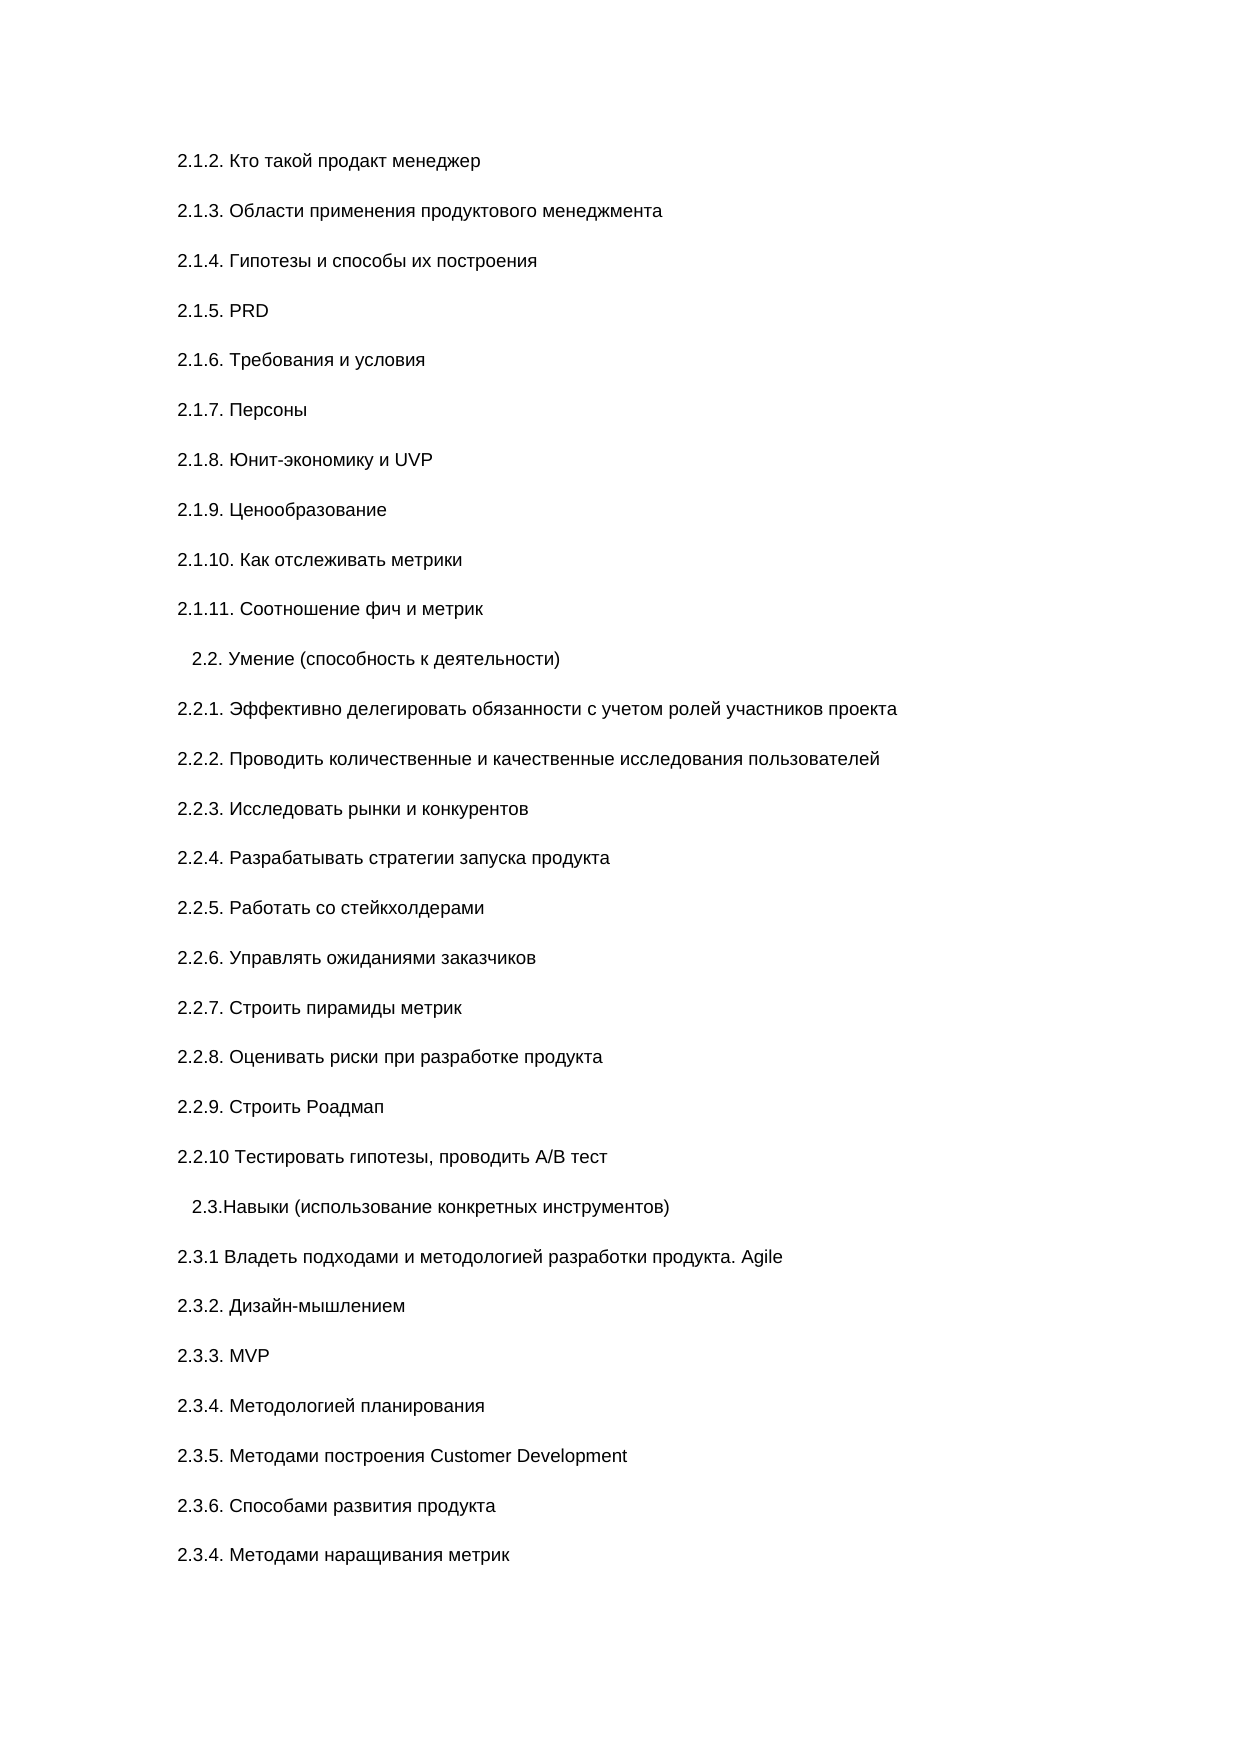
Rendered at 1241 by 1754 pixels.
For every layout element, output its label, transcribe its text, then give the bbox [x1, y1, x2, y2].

text 2.3.Навыки (использование конкретных инструментов) [192, 1196, 1124, 1217]
text 2.2.5. Работать со стейкхолдерами [177, 897, 1124, 918]
text 2.3.3. MVP [177, 1345, 1124, 1367]
text 2.2.3. Исследовать рынки и конкурентов [177, 797, 1124, 819]
text 2.2.6. Управлять ожиданиями заказчиков [177, 947, 1124, 968]
text 2.1.8. Юнит-экономику и UVP [177, 449, 1124, 470]
text 2.1.6. Требования и условия [177, 349, 1124, 371]
text 2.3.1 Владеть подходами и методологией разработки продукта. Agile [177, 1245, 1124, 1267]
text 2.1.2. Кто такой продакт менеджер [177, 150, 1124, 172]
text 2.1.4. Гипотезы и способы их построения [177, 249, 1124, 271]
text 2.3.4. Методами наращивания метрик [177, 1544, 1124, 1566]
text 2.1.11. Соотношение фич и метрик [177, 598, 1124, 620]
text 2.3.4. Методологией планирования [177, 1395, 1124, 1416]
text 2.1.10. Как отслеживать метрики [177, 548, 1124, 570]
text 2.2.1. Эффективно делегировать обязанности с учетом ролей участников проекта [177, 698, 1124, 719]
text 2.1.7. Персоны [177, 399, 1124, 421]
text 2.3.5. Методами построения Customer Development [177, 1444, 1124, 1466]
text 2.2.8. Оценивать риски при разработке продукта [177, 1046, 1124, 1068]
text 2.3.2. Дизайн-мышлением [177, 1295, 1124, 1317]
text 2.2.7. Строить пирамиды метрик [177, 996, 1124, 1018]
text 2.3.6. Способами развития продукта [177, 1494, 1124, 1516]
text 2.1.5. PRD [177, 299, 1124, 321]
text 2.2. Умение (способность к деятельности) [192, 648, 1124, 669]
text 2.1.9. Ценообразование [177, 498, 1124, 520]
text 2.2.4. Разрабатывать стратегии запуска продукта [177, 847, 1124, 869]
text 2.2.10 Тестировать гипотезы, проводить А/B тест [177, 1146, 1124, 1167]
text 2.2.2. Проводить количественные и качественные исследования пользователей [177, 747, 1124, 769]
text 2.2.9. Строить Роадмап [177, 1096, 1124, 1118]
text 2.1.3. Области применения продуктового менеджмента [177, 200, 1124, 221]
